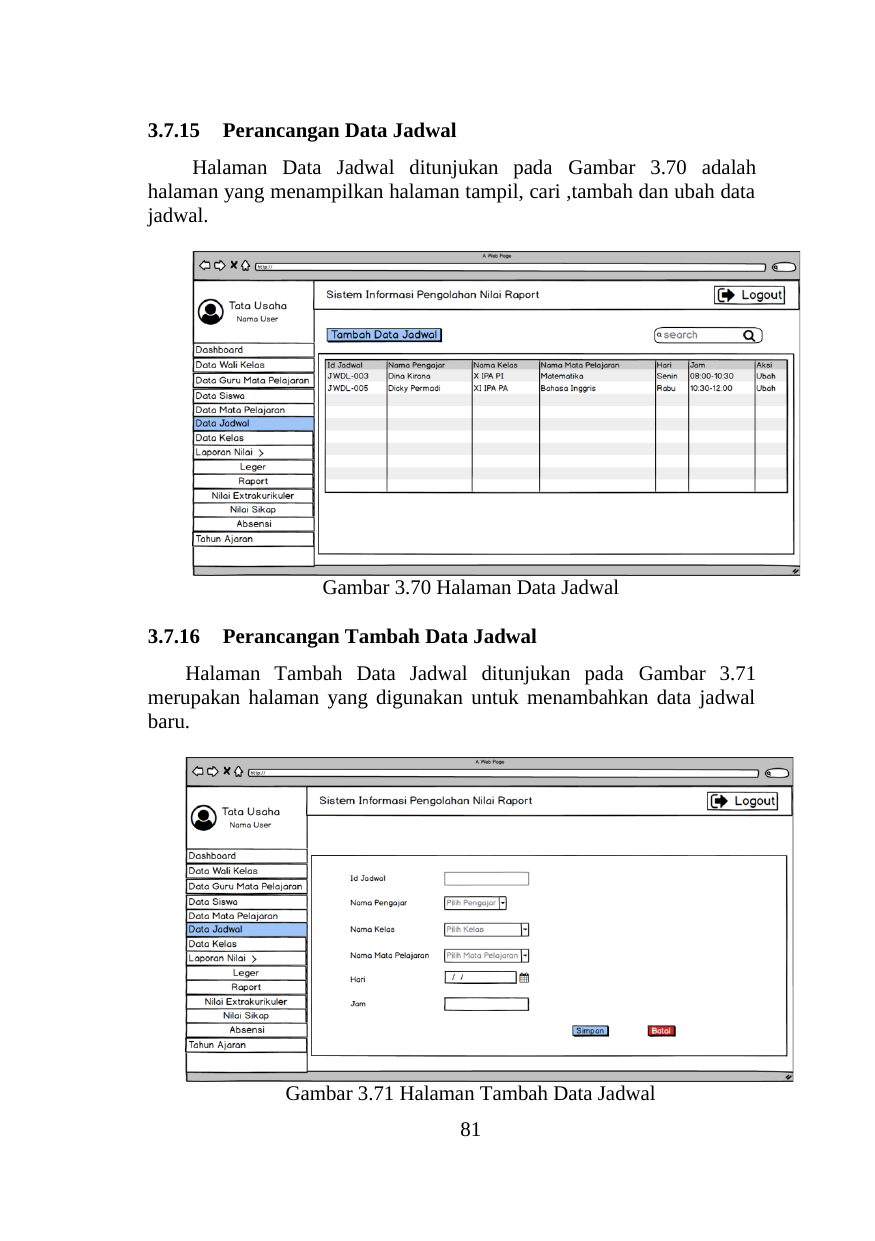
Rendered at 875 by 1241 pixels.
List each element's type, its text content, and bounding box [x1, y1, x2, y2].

subtitle Perancangan Tambah Data Jadwal [148, 624, 756, 648]
picture [185, 757, 794, 1082]
subtitle Perancangan Data Jadwal [148, 118, 756, 142]
picture [192, 251, 801, 576]
